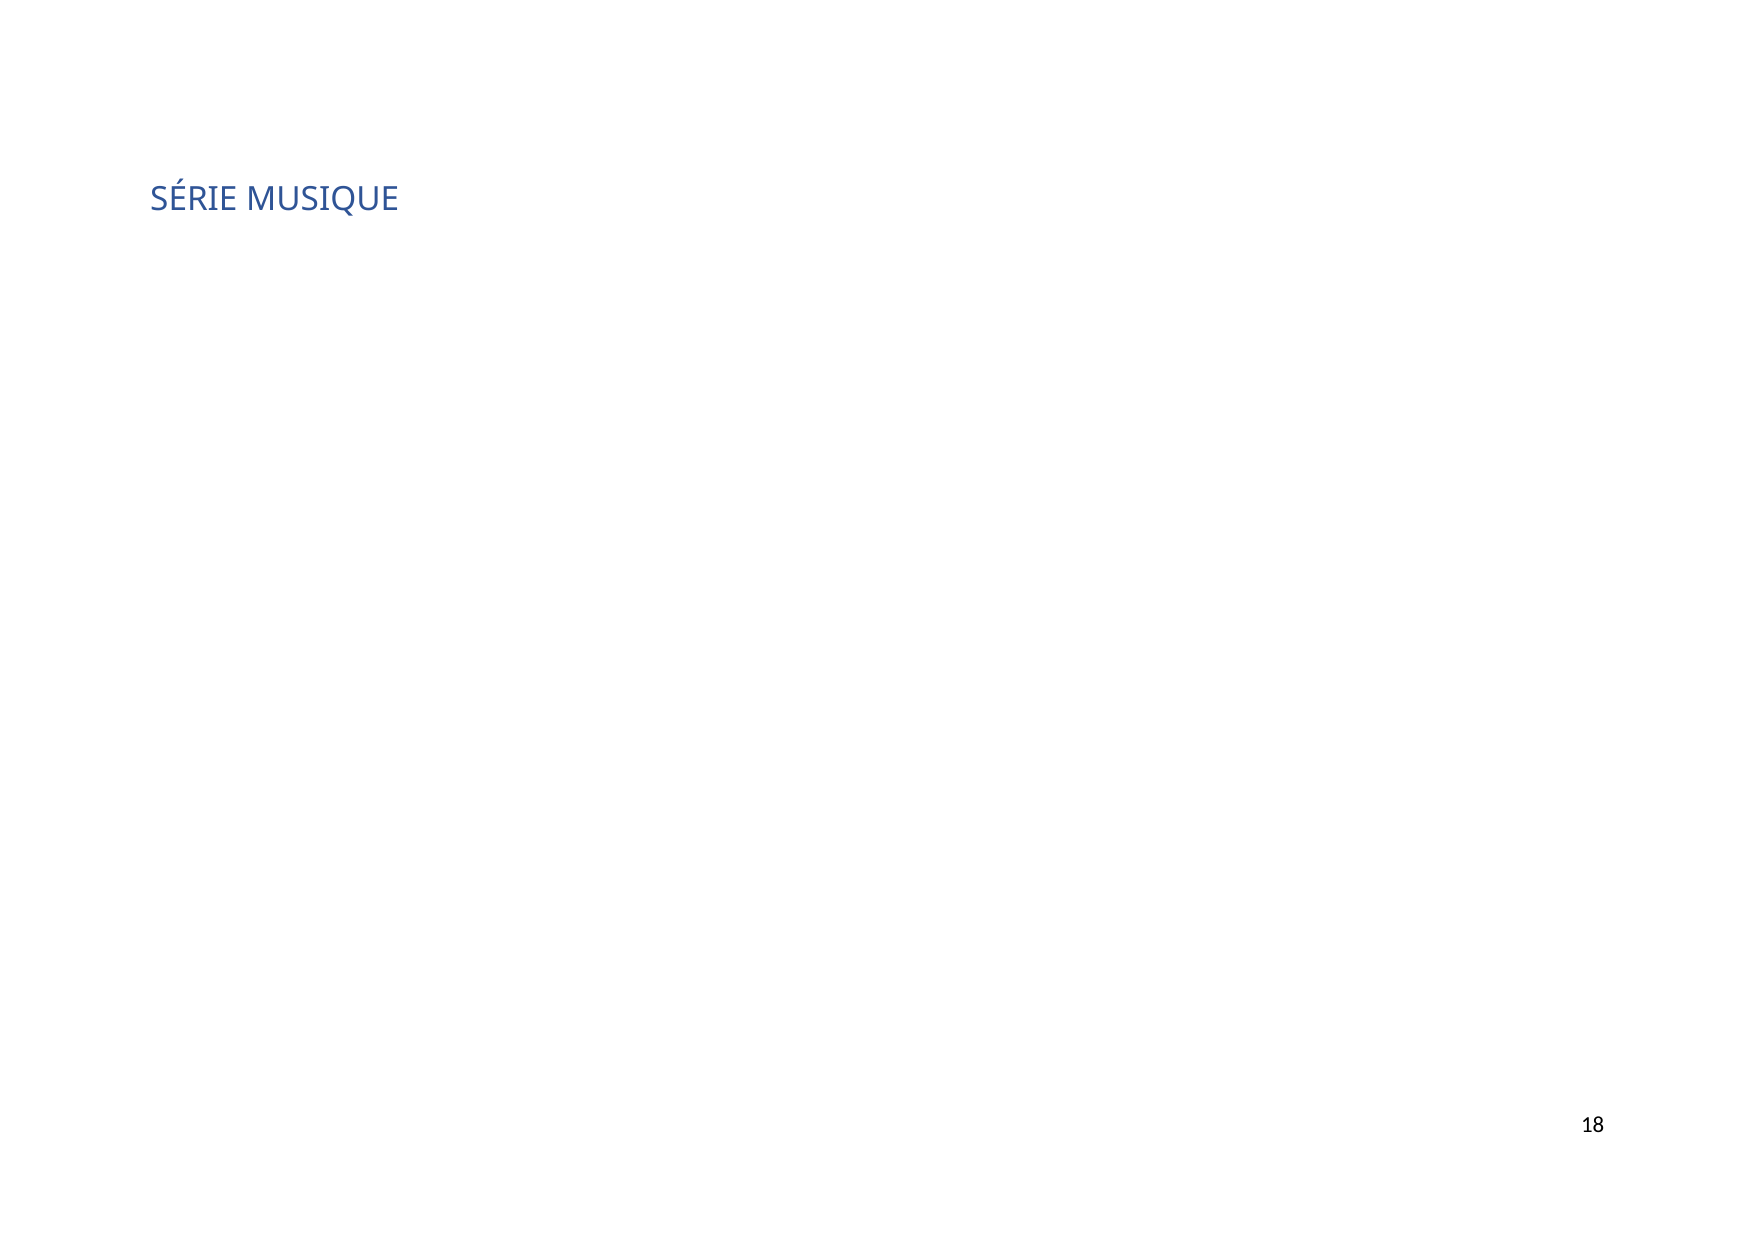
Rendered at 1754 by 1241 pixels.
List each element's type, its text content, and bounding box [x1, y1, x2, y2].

subtitle SÉRIE MUSIQUE [150, 175, 1604, 220]
